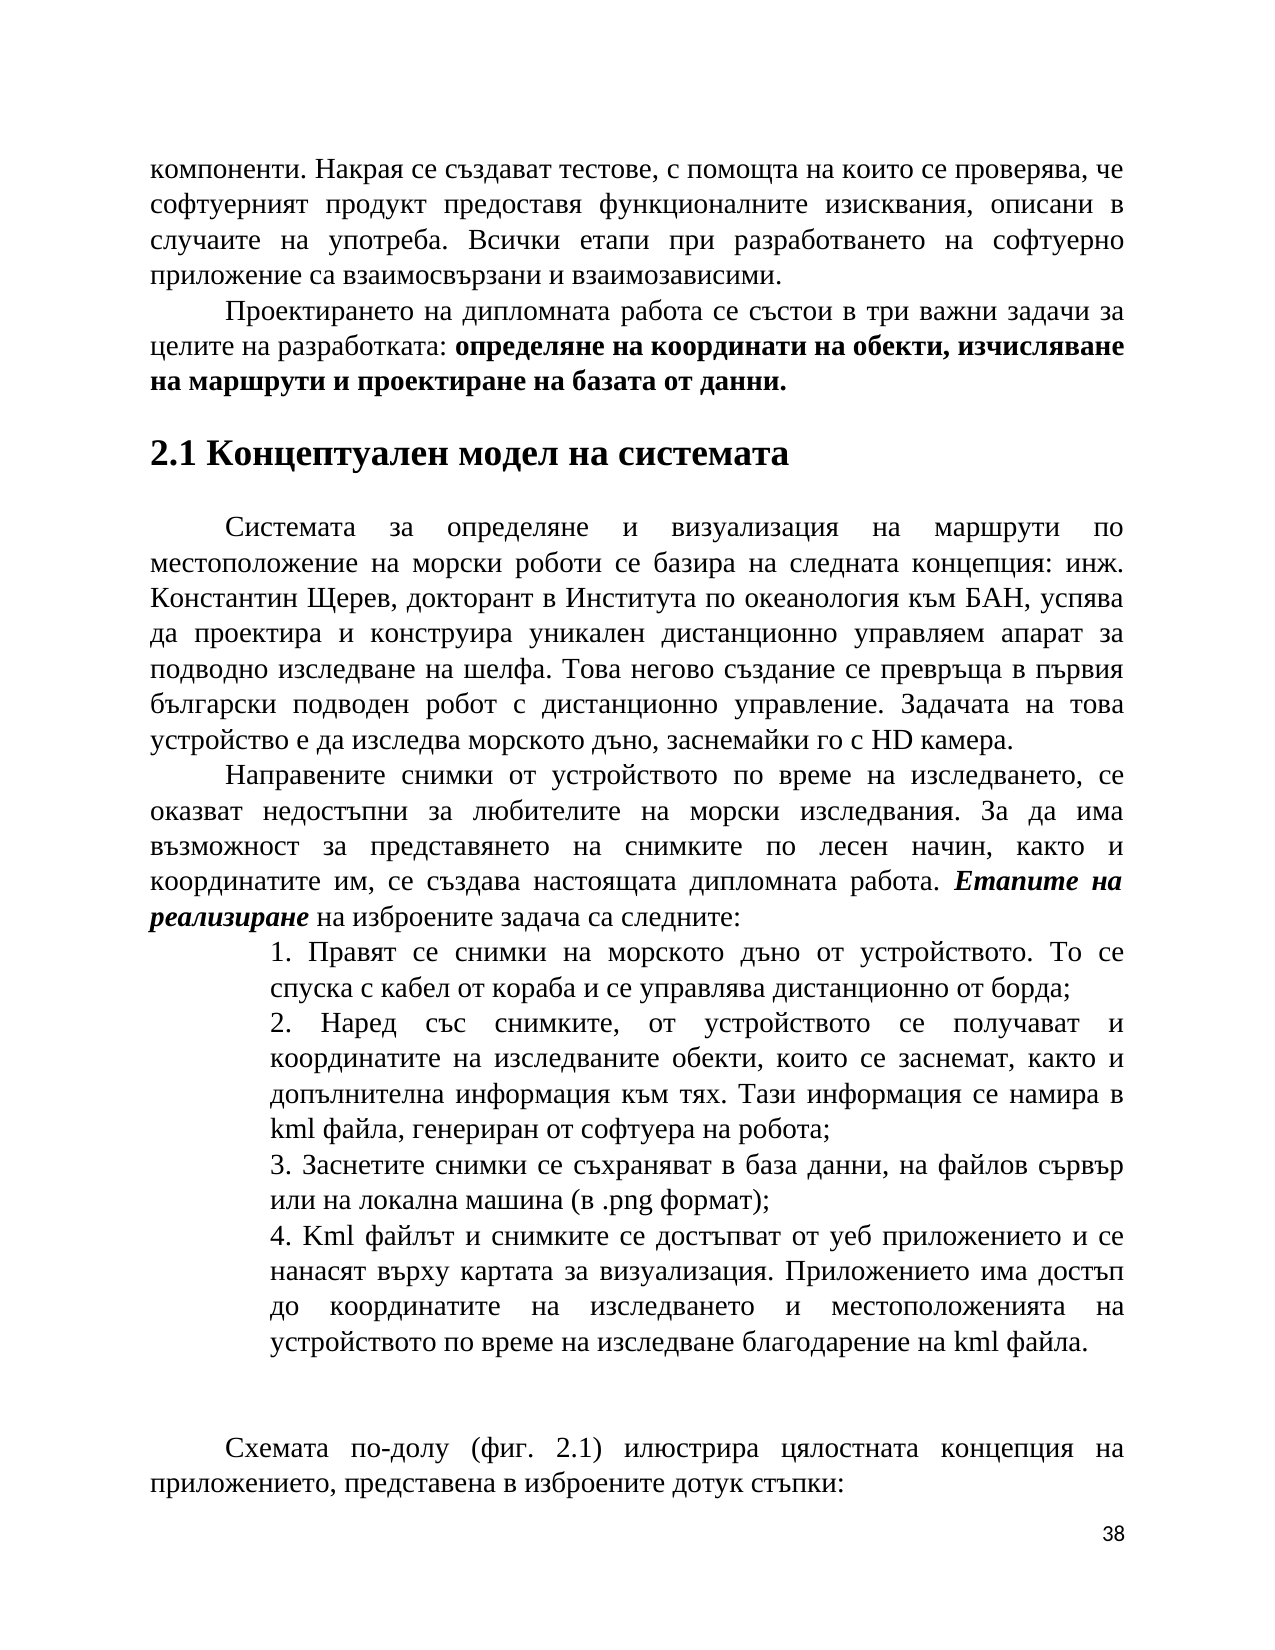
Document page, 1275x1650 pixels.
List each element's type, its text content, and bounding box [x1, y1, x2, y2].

text Направените снимки от устройството по време на изследването, се оказват недостъпни за любителите на морски изследвания. За да има възможност за представянето на снимките по лесен начин, както и координатите им, се създава настоящата дипломната работа. Етапите на реализиране на изброените задача са следните: [150, 756, 1125, 933]
text 4. Kml файлът и снимките се достъпват от уеб приложението и се нанасят върху картата за визуализация. Приложението има достъп до координатите на изследването и местоположенията на устройството по време на изследване благодарение на kml файла. [270, 1217, 1125, 1358]
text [150, 150, 1125, 292]
text Системата за определяне и визуализация на маршрути по местоположение на морски роботи се базира на следната концепция: инж. Константин Щерев, докторант в Института по океанология към БАН, успява да проектира и конструира уникален дистанционно управляем апарат за подводно изследване на шелфа. Това негово създание се превръща в първия български подводен робот с дистанционно управление. Задачата на това устройство е да изследва морското дъно, заснемайки го с HD камера. [150, 508, 1125, 756]
text 3. Заснетите снимки се съхраняват в база данни, на файлов сървър или на локална машина (в .png формат); [270, 1146, 1125, 1217]
text Проектирането на дипломната работа се състои в три важни задачи за целите на разработката: определяне на координати на обекти, изчисляване на маршрути и проектиране на базата от данни. [150, 292, 1125, 398]
text 2. Наред със снимките, от устройството се получават и координатите на изследваните обекти, които се заснемат, както и допълнителна информация към тях. Тази информация се намира в kml файла, генериран от софтуера на робота; [270, 1004, 1125, 1146]
text Схемата по-долу (фиг. 2.1) илюстрира цялостната концепция на приложението, представена в изброените дотук стъпки: [150, 1429, 1125, 1500]
subtitle 2.1 Концептуален модел на системата [150, 437, 1125, 473]
text 1. Правят се снимки на морското дъно от устройството. То се спуска с кабел от кораба и се управлява дистанционно от борда; [270, 933, 1125, 1004]
